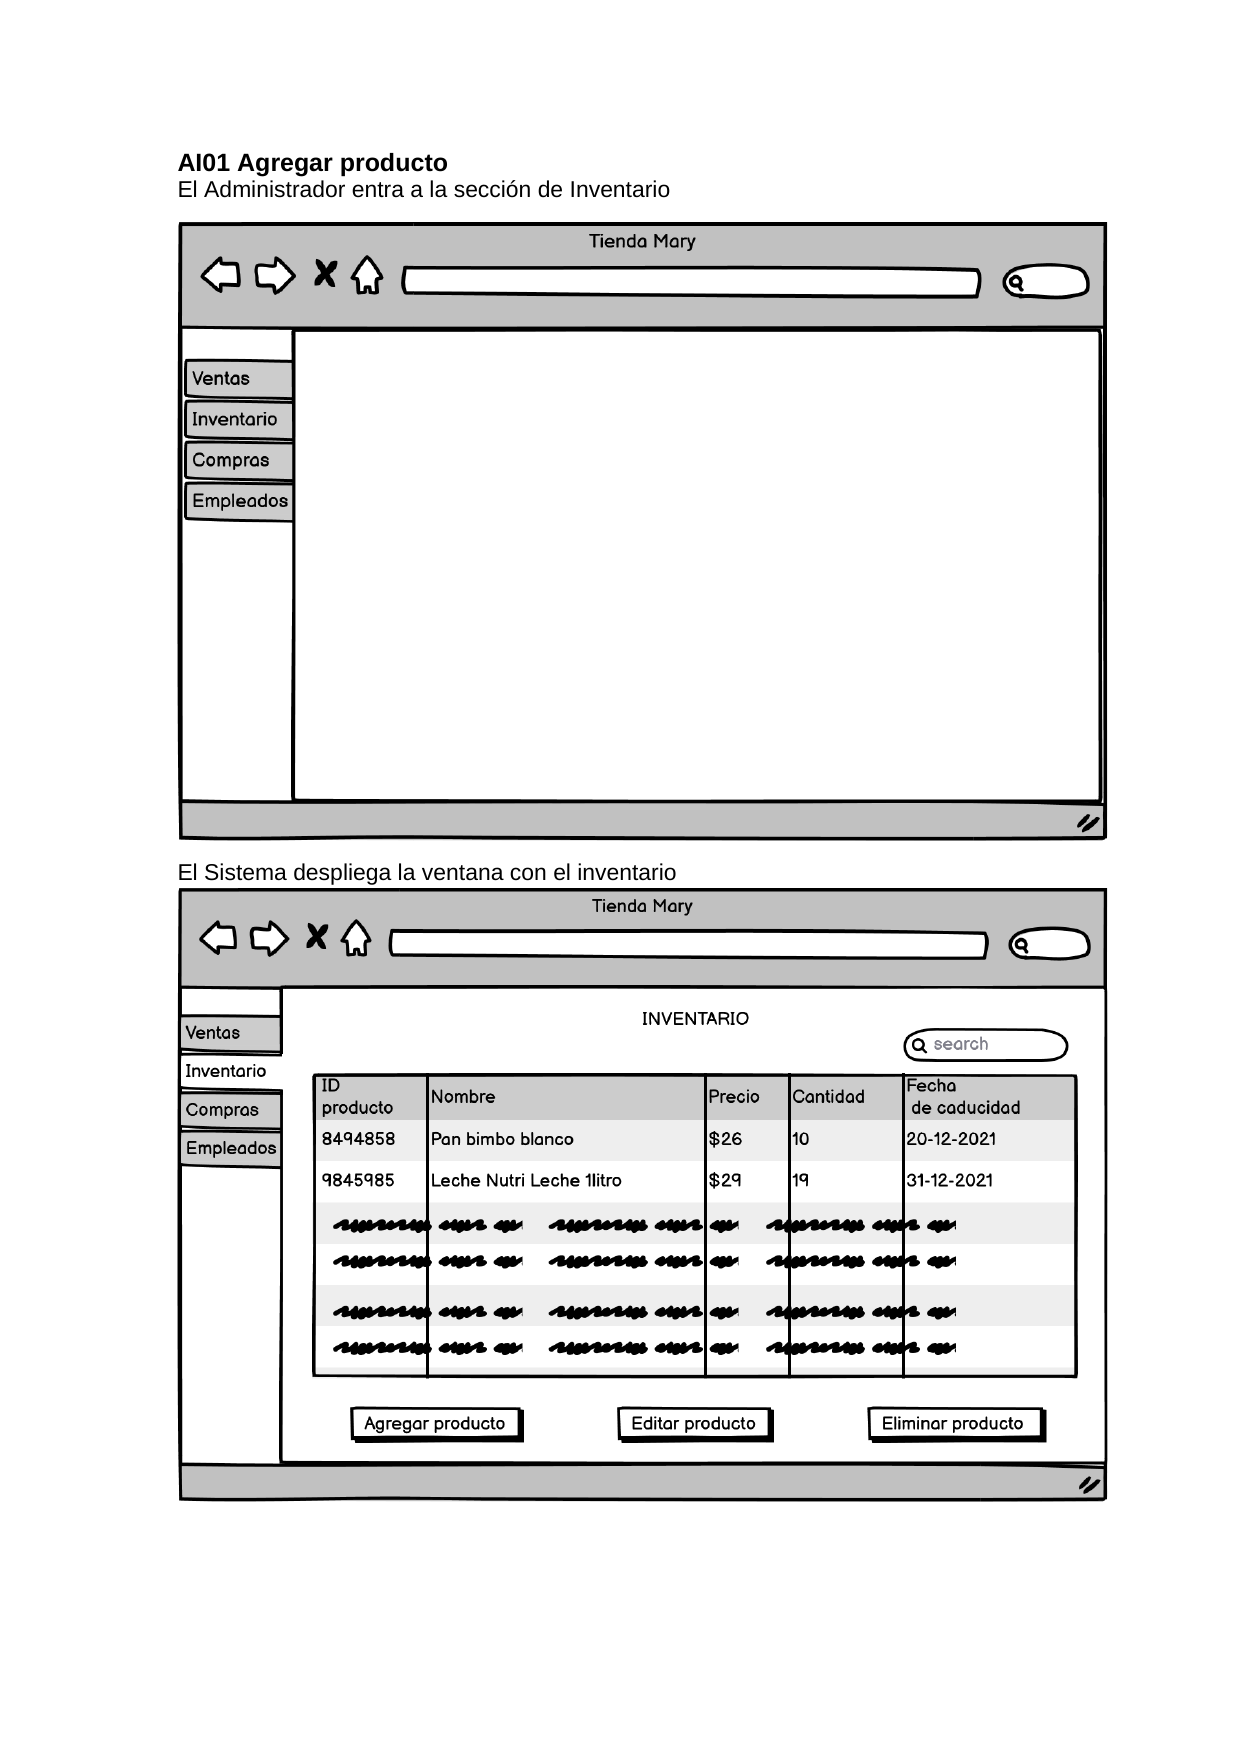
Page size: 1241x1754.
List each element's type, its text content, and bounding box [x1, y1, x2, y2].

text AI01 Agregar producto [177, 148, 1107, 176]
text El Sistema despliega la ventana con el inventario [177, 859, 1107, 887]
text El Administrador entra a la sección de Inventario [177, 176, 1107, 203]
picture [177, 887, 1108, 1502]
picture [177, 221, 1108, 841]
